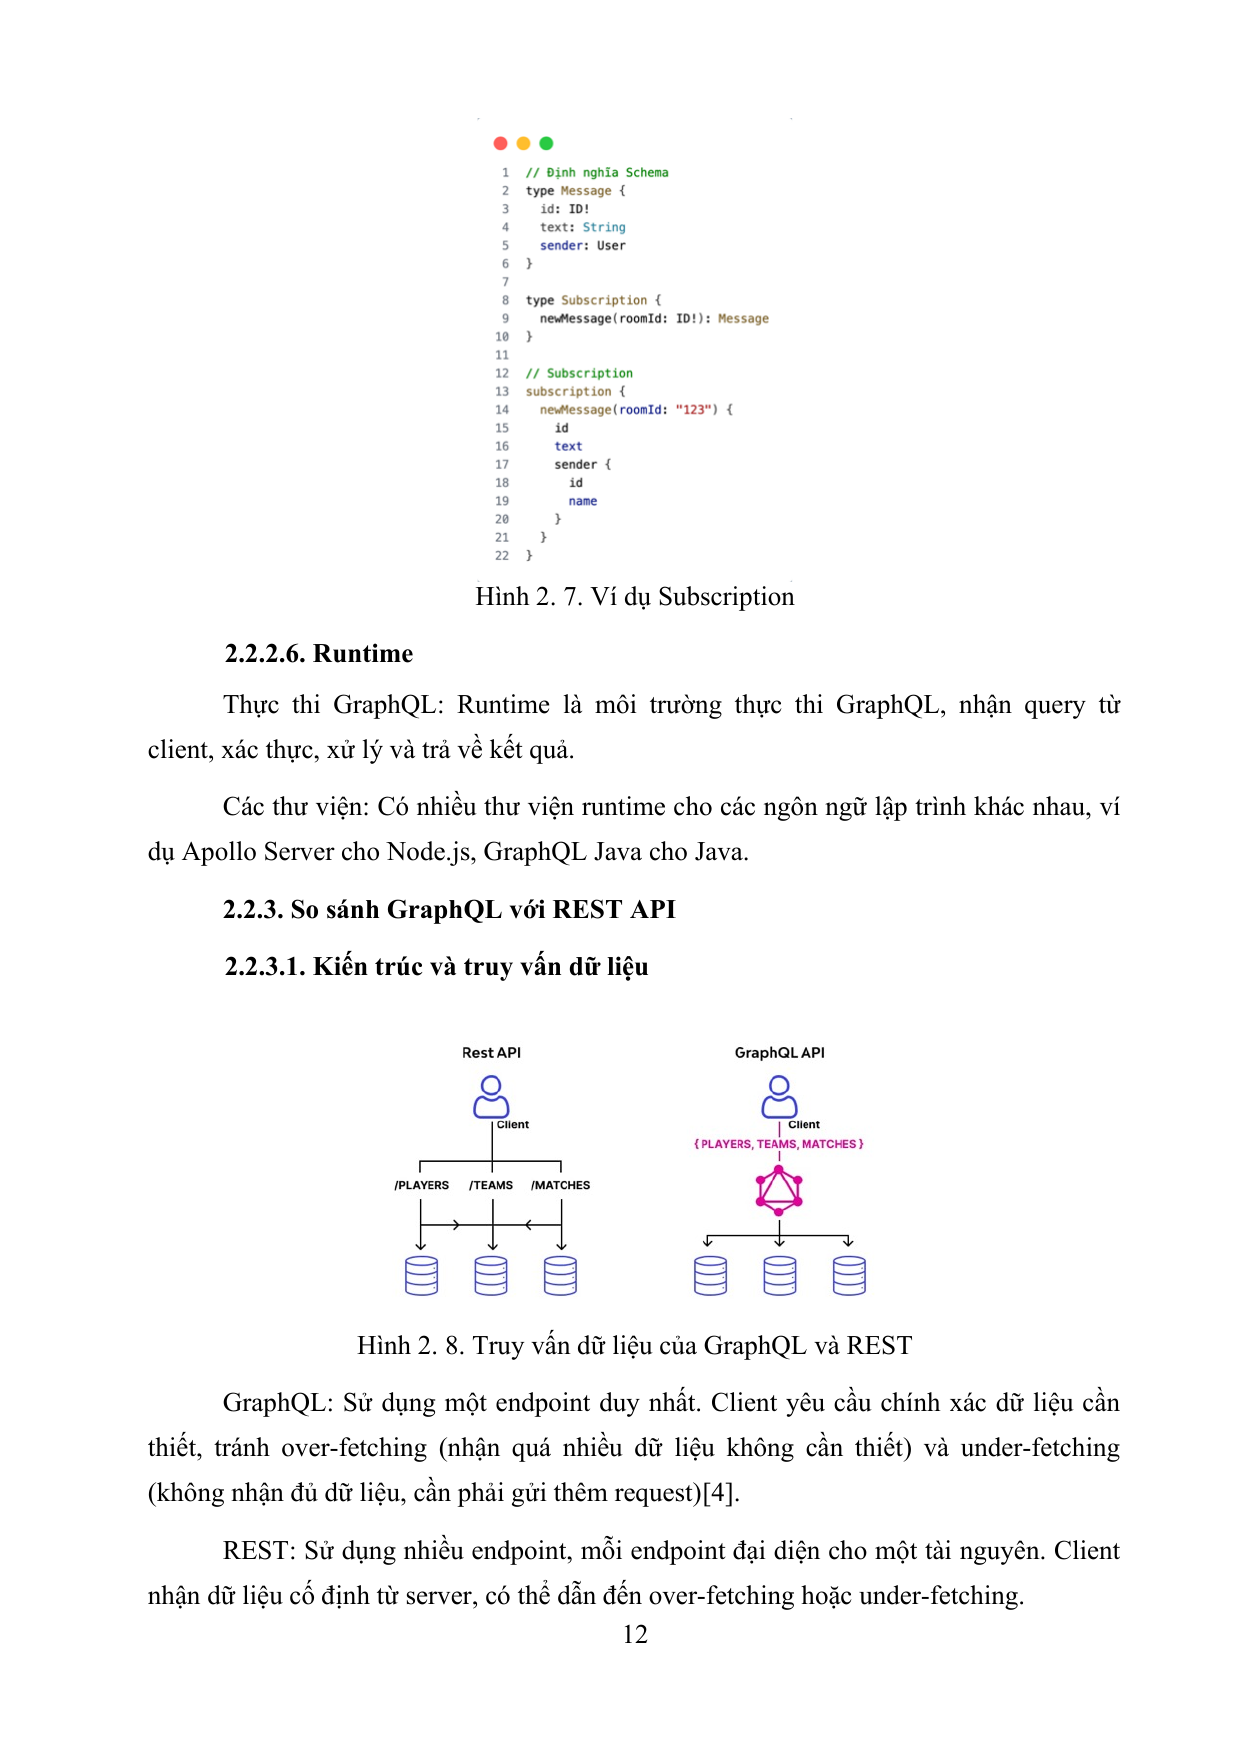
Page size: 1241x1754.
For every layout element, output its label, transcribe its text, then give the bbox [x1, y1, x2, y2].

text So sánh GraphQL với REST API [223, 894, 1122, 924]
text Hình 2. 7. Ví dụ Subscription [148, 581, 1122, 611]
text Thực thi GraphQL: Runtime là môi trường thực thi GraphQL, nhận query từ client, xác thực, xử lý và trả về kết quả. [148, 689, 1122, 764]
text REST: Sử dụng nhiều endpoint, mỗi endpoint đại diện cho một tài nguyên. Client nhận dữ liệu cố định từ server, có thể dẫn đến over-fetching hoặc under-fetching. [148, 1535, 1122, 1610]
picture [477, 118, 793, 582]
text Runtime [224, 639, 1122, 669]
picture [360, 1002, 910, 1330]
text Các thư viện: Có nhiều thư viện runtime cho các ngôn ngữ lập trình khác nhau, ví dụ Apollo Server cho Node.js, GraphQL Java cho Java. [148, 792, 1122, 867]
text Kiến trúc và truy vấn dữ liệu [224, 952, 1122, 982]
text Hình 2. 8. Truy vấn dữ liệu của GraphQL và REST [148, 1330, 1122, 1360]
text GraphQL: Sử dụng một endpoint duy nhất. Client yêu cầu chính xác dữ liệu cần thiết, tránh over-fetching (nhận quá nhiều dữ liệu không cần thiết) và under-fetching (không nhận đủ dữ liệu, cần phải gửi thêm request)[4]. [148, 1387, 1122, 1507]
